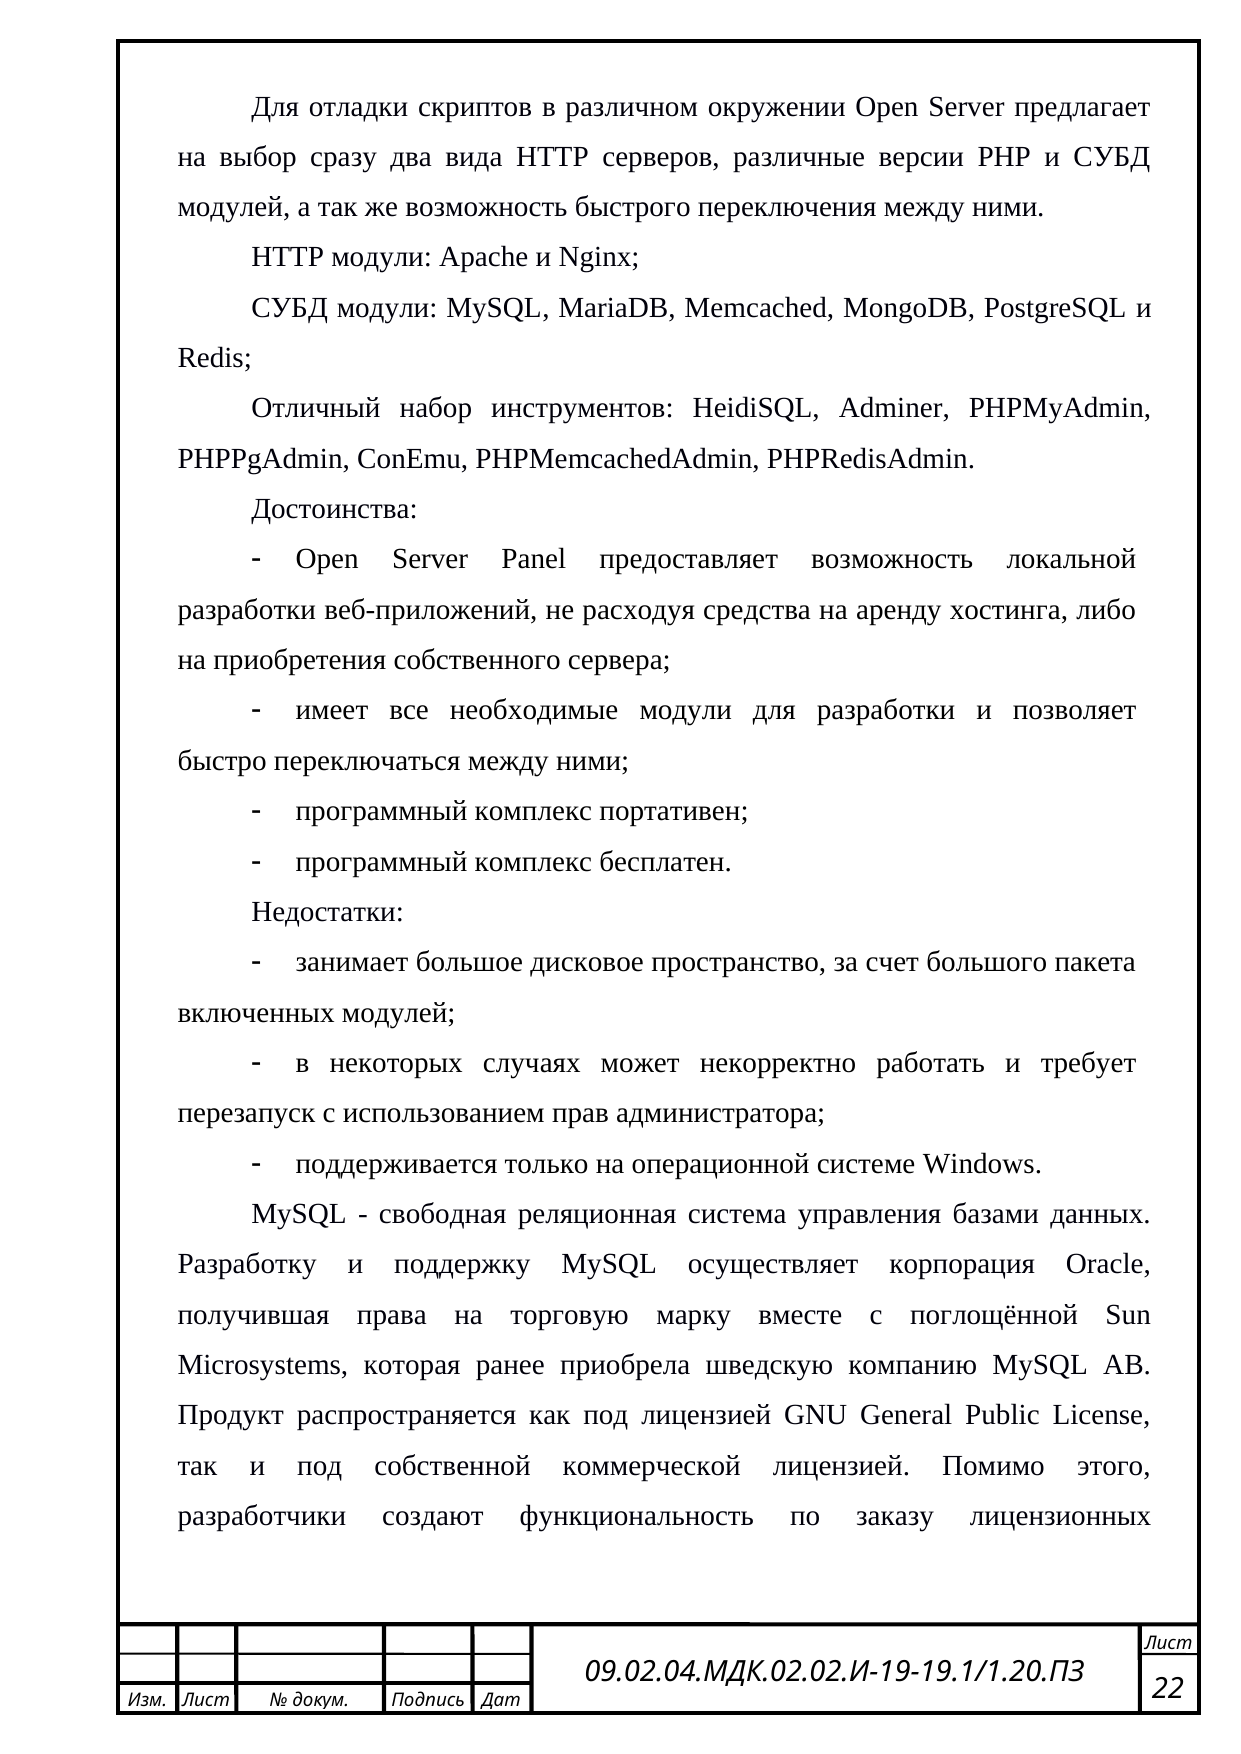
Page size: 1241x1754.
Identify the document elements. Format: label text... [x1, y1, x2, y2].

list Open Server Panel предоставляет возможность локальной разработки веб-приложений, не расходуя средства на аренду хостинга, либо на приобретения собственного сервера; [177, 541, 1137, 676]
list программный комплекс бесплатен. [177, 844, 1137, 877]
list программный комплекс портативен; [177, 793, 1137, 827]
text HTTP модули: Apache и Nginx; [177, 239, 1152, 273]
text Отличный набор инструментов: HeidiSQL, Adminer, PHPMyAdmin, PHPPgAdmin, ConEmu, PHPMemcachedAdmin, PHPRedisAdmin. [177, 391, 1152, 474]
list имеет все необходимые модули для разработки и позволяет быстро переключаться между ними; [177, 692, 1137, 776]
text Достоинства: [177, 491, 1152, 525]
list занимает большое дисковое пространство, за счет большого пакета включенных модулей; [177, 944, 1137, 1028]
text СУБД модули: MySQL, MariaDB, Memcached, MongoDB, PostgreSQL и Redis; [177, 290, 1152, 374]
list в некоторых случаях может некорректно работать и требует перезапуск с использованием прав администратора; [177, 1045, 1137, 1129]
list поддерживается только на операционной системе Windows. [177, 1146, 1137, 1179]
text Недостатки: [177, 894, 1152, 928]
text Для отладки скриптов в различном окружении Open Server предлагает на выбор сразу два вида HTTP серверов, различные версии PHP и СУБД модулей, а так же возможность быстрого переключения между ними. [177, 89, 1152, 223]
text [177, 1196, 1152, 1532]
